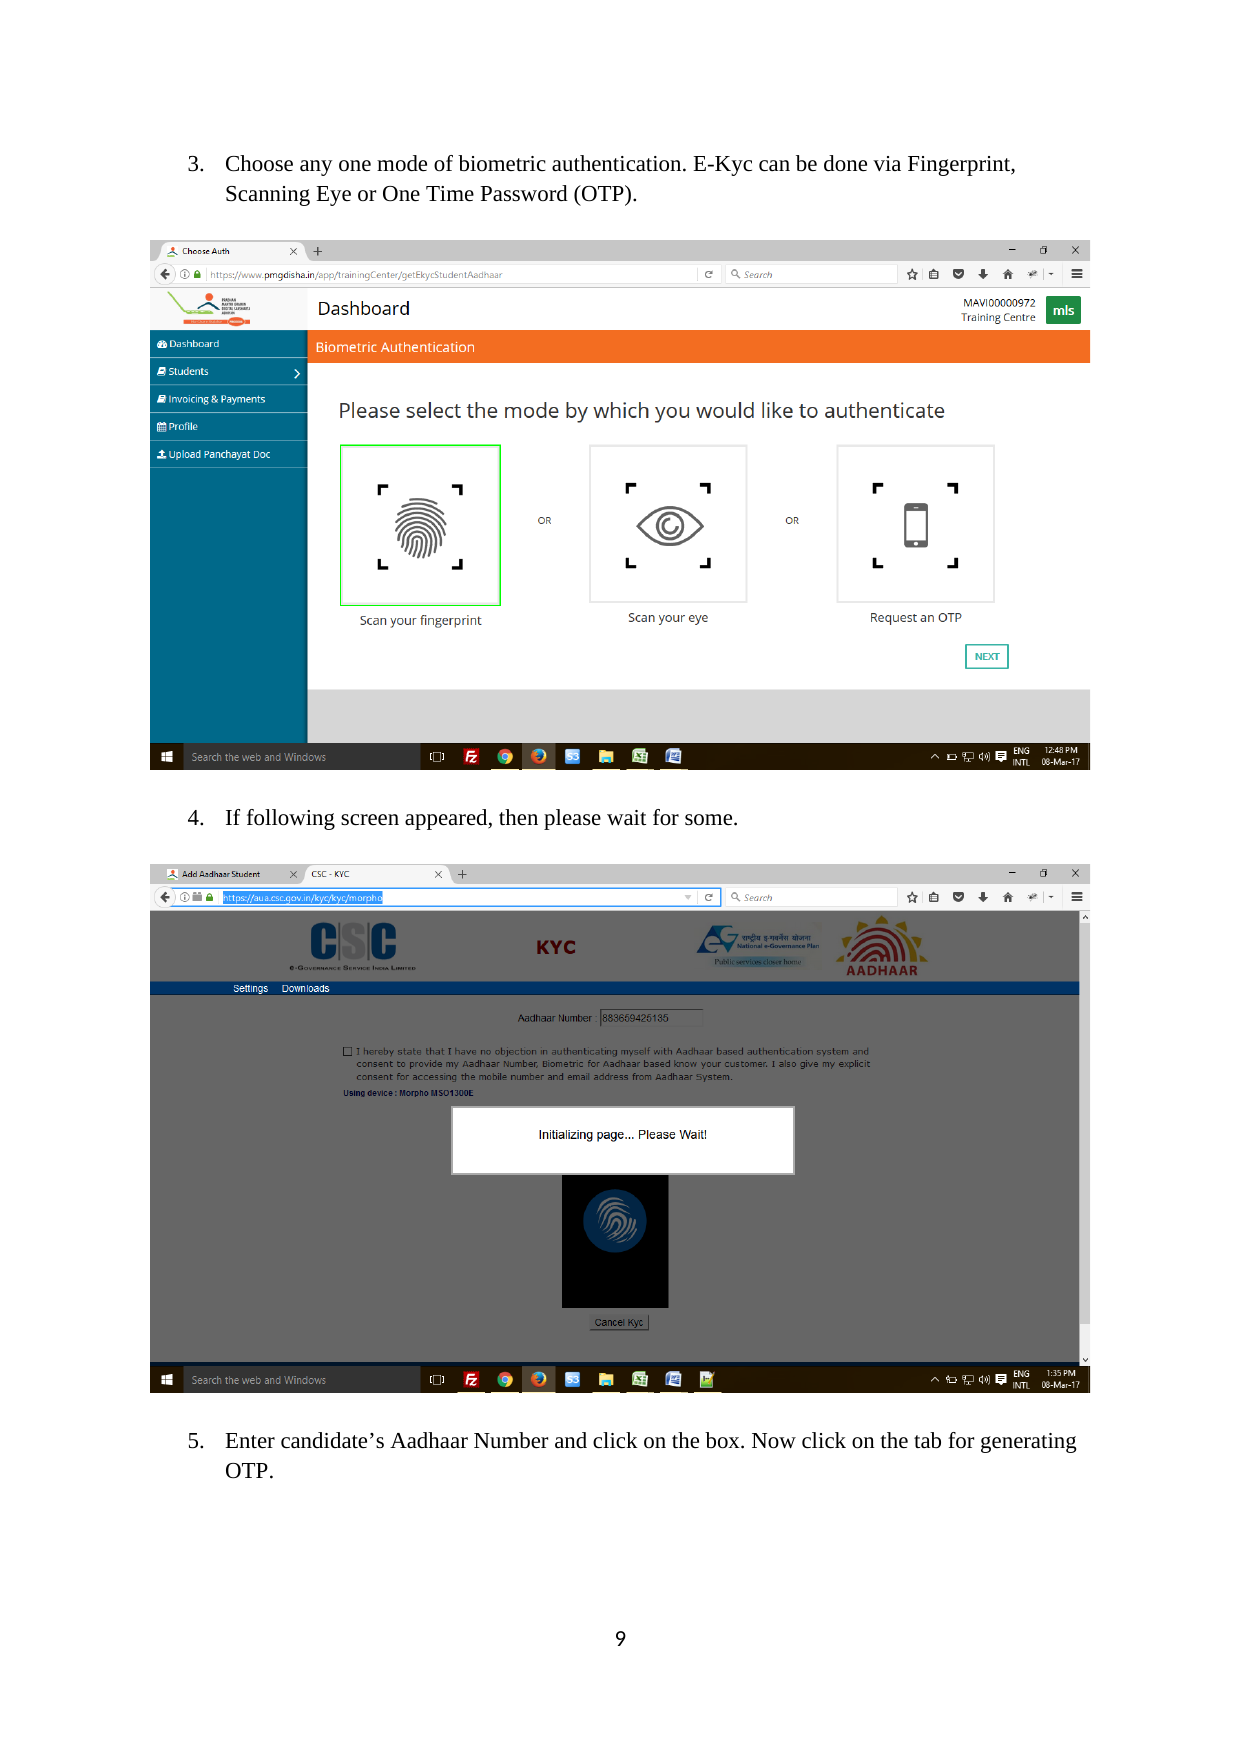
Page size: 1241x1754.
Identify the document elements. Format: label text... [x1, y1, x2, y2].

picture [158, 342, 167, 347]
list Enter candidate’s Aadhaar Number and click on the box. Now click on the tab for generating OTP. [187, 1427, 1090, 1484]
picture [150, 864, 1091, 1393]
list If following screen appeared, then please wait for some. [187, 804, 1090, 830]
picture [157, 423, 166, 431]
picture [158, 451, 166, 458]
picture [158, 397, 166, 402]
picture [150, 240, 1091, 770]
list Choose any one mode of biometric authentication. E-Kyc can be done via Fingerprint, Scanning Eye or One Time Password (OTP). [187, 150, 1090, 207]
